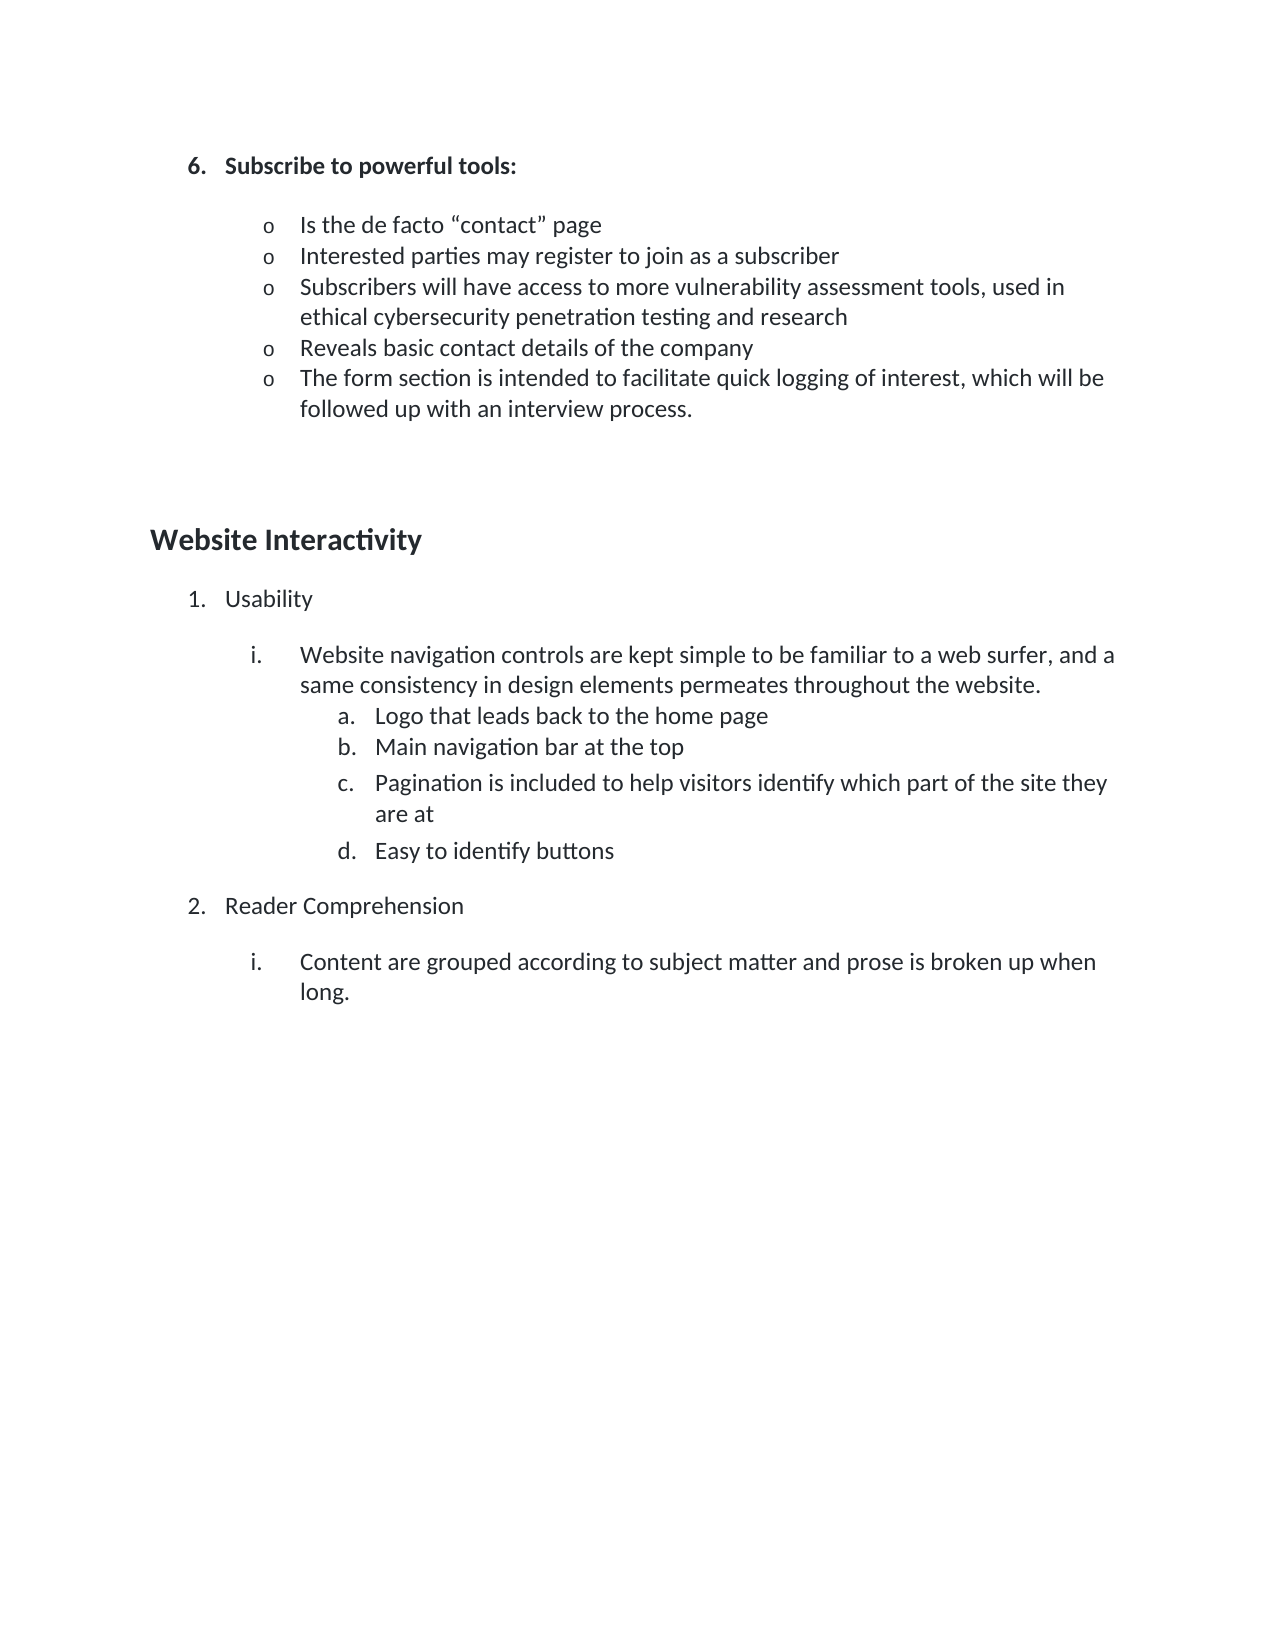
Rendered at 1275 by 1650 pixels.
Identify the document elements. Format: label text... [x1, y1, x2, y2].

list Usability [187, 584, 1125, 614]
list Logo that leads back to the home page [337, 700, 1125, 731]
list Subscribe to powerful tools: [187, 150, 1125, 181]
list Content are grouped according to subject matter and prose is broken up when long. [262, 946, 1125, 1007]
list Reveals basic contact details of the company [262, 332, 1125, 362]
list Is the de facto “contact” page [262, 210, 1125, 240]
list Main navigation bar at the top [337, 731, 1125, 761]
list Subscribers will have access to more vulnerability assessment tools, used in ethical cybersecurity penetration testing and research [262, 271, 1125, 332]
list The form section is intended to facilitate quick logging of interest, which will be followed up with an interview process. [262, 362, 1125, 423]
list Pagination is included to help visitors identify which part of the site they are at [337, 767, 1125, 828]
list Reader Comprehension [187, 890, 1125, 921]
text Website Interactivity [150, 521, 1125, 559]
list Website navigation controls are kept simple to be familiar to a web surfer, and a same consistency in design elements permeates throughout the website. [262, 639, 1125, 700]
list Interested parties may register to join as a subscriber [262, 240, 1125, 271]
list Easy to identify buttons [337, 835, 1125, 865]
